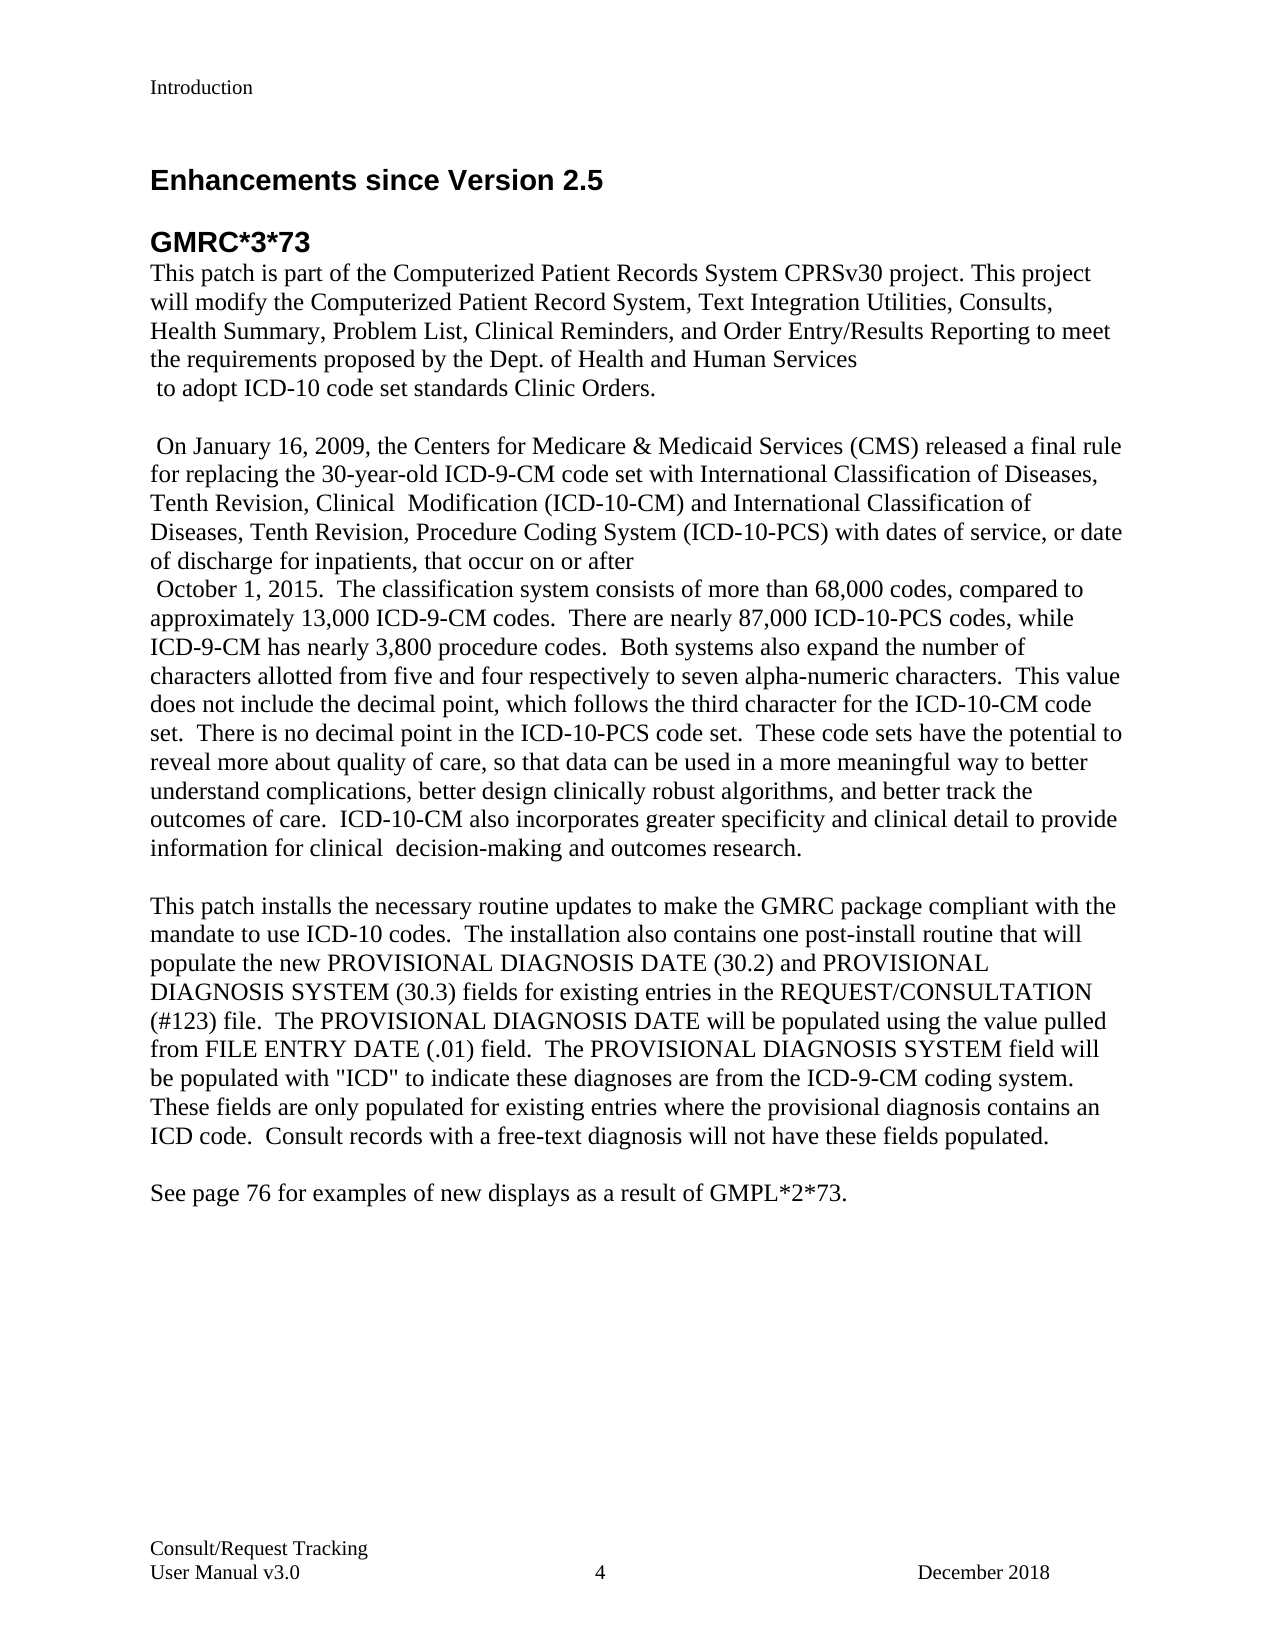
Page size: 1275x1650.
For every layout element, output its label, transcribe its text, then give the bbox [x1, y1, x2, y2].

subtitle GMRC*3*73 [150, 225, 1125, 258]
text See page 76 for examples of new displays as a result of GMPL*2*73. [150, 1178, 1125, 1207]
text This patch installs the necessary routine updates to make the GMRC package compliant with the mandate to use ICD-10 codes. The installation also contains one post-install routine that will populate the new PROVISIONAL DIAGNOSIS DATE (30.2) and PROVISIONAL DIAGNOSIS SYSTEM (30.3) fields for existing entries in the REQUEST/CONSULTATION (#123) file. The PROVISIONAL DIAGNOSIS DATE will be populated using the value pulled from FILE ENTRY DATE (.01) field. The PROVISIONAL DIAGNOSIS SYSTEM field will be populated with "ICD" to indicate these diagnoses are from the ICD-9-CM coding system. These fields are only populated for existing entries where the provisional diagnosis contains an ICD code. Consult records with a free-text diagnosis will not have these fields populated. [150, 891, 1125, 1149]
text On January 16, 2009, the Centers for Medicare & Medicaid Services (CMS) released a final rule for replacing the 30-year-old ICD-9-CM code set with International Classification of Diseases, Tenth Revision, Clinical Modification (ICD-10-CM) and International Classification of Diseases, Tenth Revision, Procedure Coding System (ICD-10-PCS) with dates of service, or date of discharge for inpatients, that occur on or after [150, 431, 1125, 574]
text This patch is part of the Computerized Patient Records System CPRSv30 project. This project will modify the Computerized Patient Record System, Text Integration Utilities, Consults, Health Summary, Problem List, Clinical Reminders, and Order Entry/Results Reporting to meet the requirements proposed by the Dept. of Health and Human Services [150, 258, 1125, 373]
text October 1, 2015. The classification system consists of more than 68,000 codes, compared to approximately 13,000 ICD-9-CM codes. There are nearly 87,000 ICD-10-PCS codes, while ICD-9-CM has nearly 3,800 procedure codes. Both systems also expand the number of characters allotted from five and four respectively to seven alpha-numeric characters. This value does not include the decimal point, which follows the third character for the ICD-10-CM code set. There is no decimal point in the ICD-10-PCS code set. These code sets have the potential to reveal more about quality of care, so that data can be used in a more meaningful way to better understand complications, better design clinically robust algorithms, and better track the outcomes of care. ICD-10-CM also incorporates greater specificity and clinical detail to provide information for clinical decision-making and outcomes research. [150, 574, 1125, 862]
subtitle Enhancements since Version 2.5 [150, 162, 1125, 196]
text to adopt ICD-10 code set standards Clinic Orders. [150, 373, 1125, 402]
